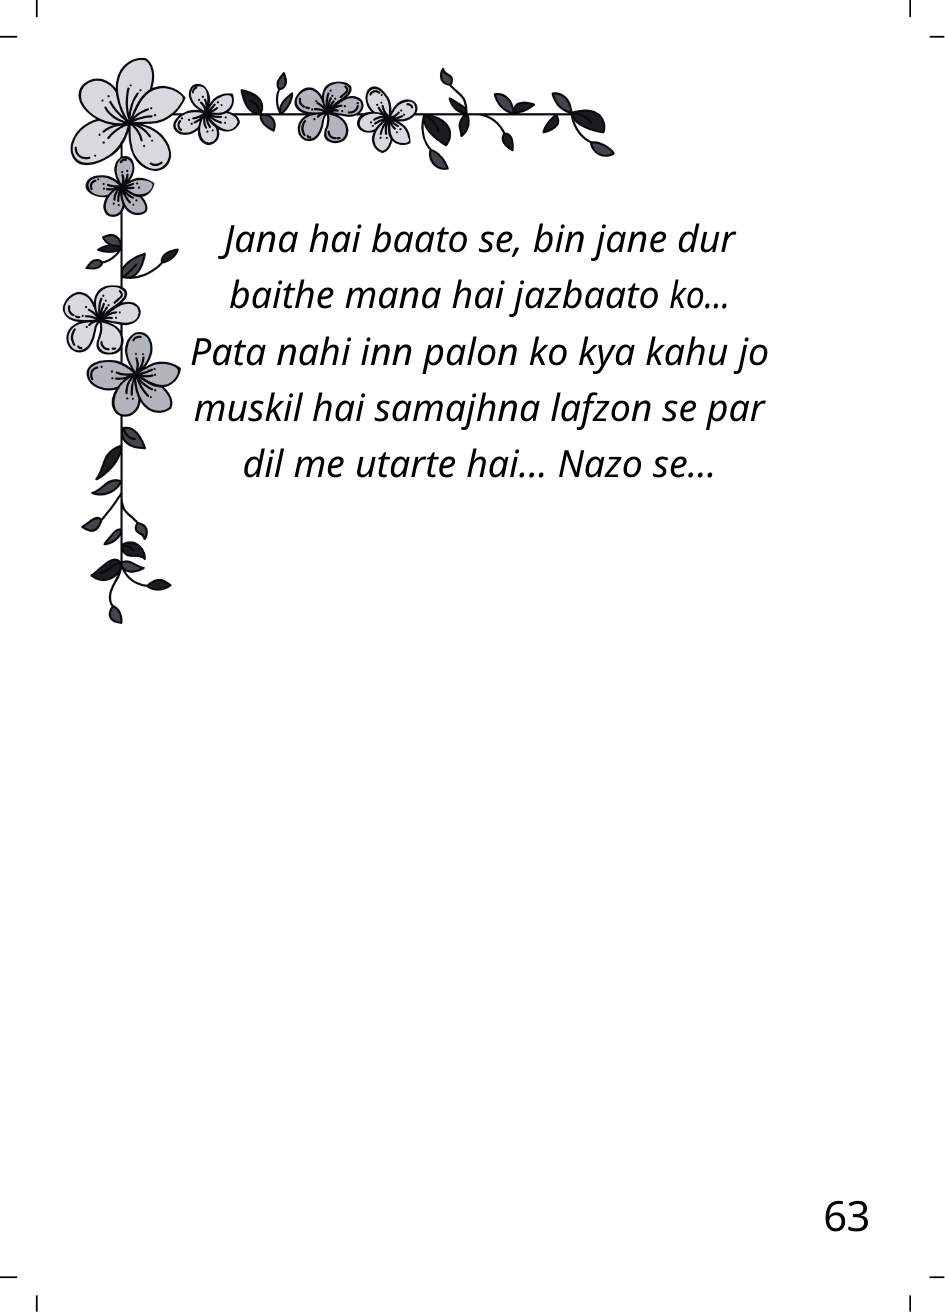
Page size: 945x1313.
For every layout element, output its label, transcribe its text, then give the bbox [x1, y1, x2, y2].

picture [61, 56, 615, 624]
text Jana hai baato se, bin jane dur baithe mana hai jazbaato ko... [211, 213, 748, 320]
text Pata nahi inn palon ko kya kahu jo muskil hai samajhna lafzon se par dil me utarte hai... Nazo se… [189, 325, 769, 488]
